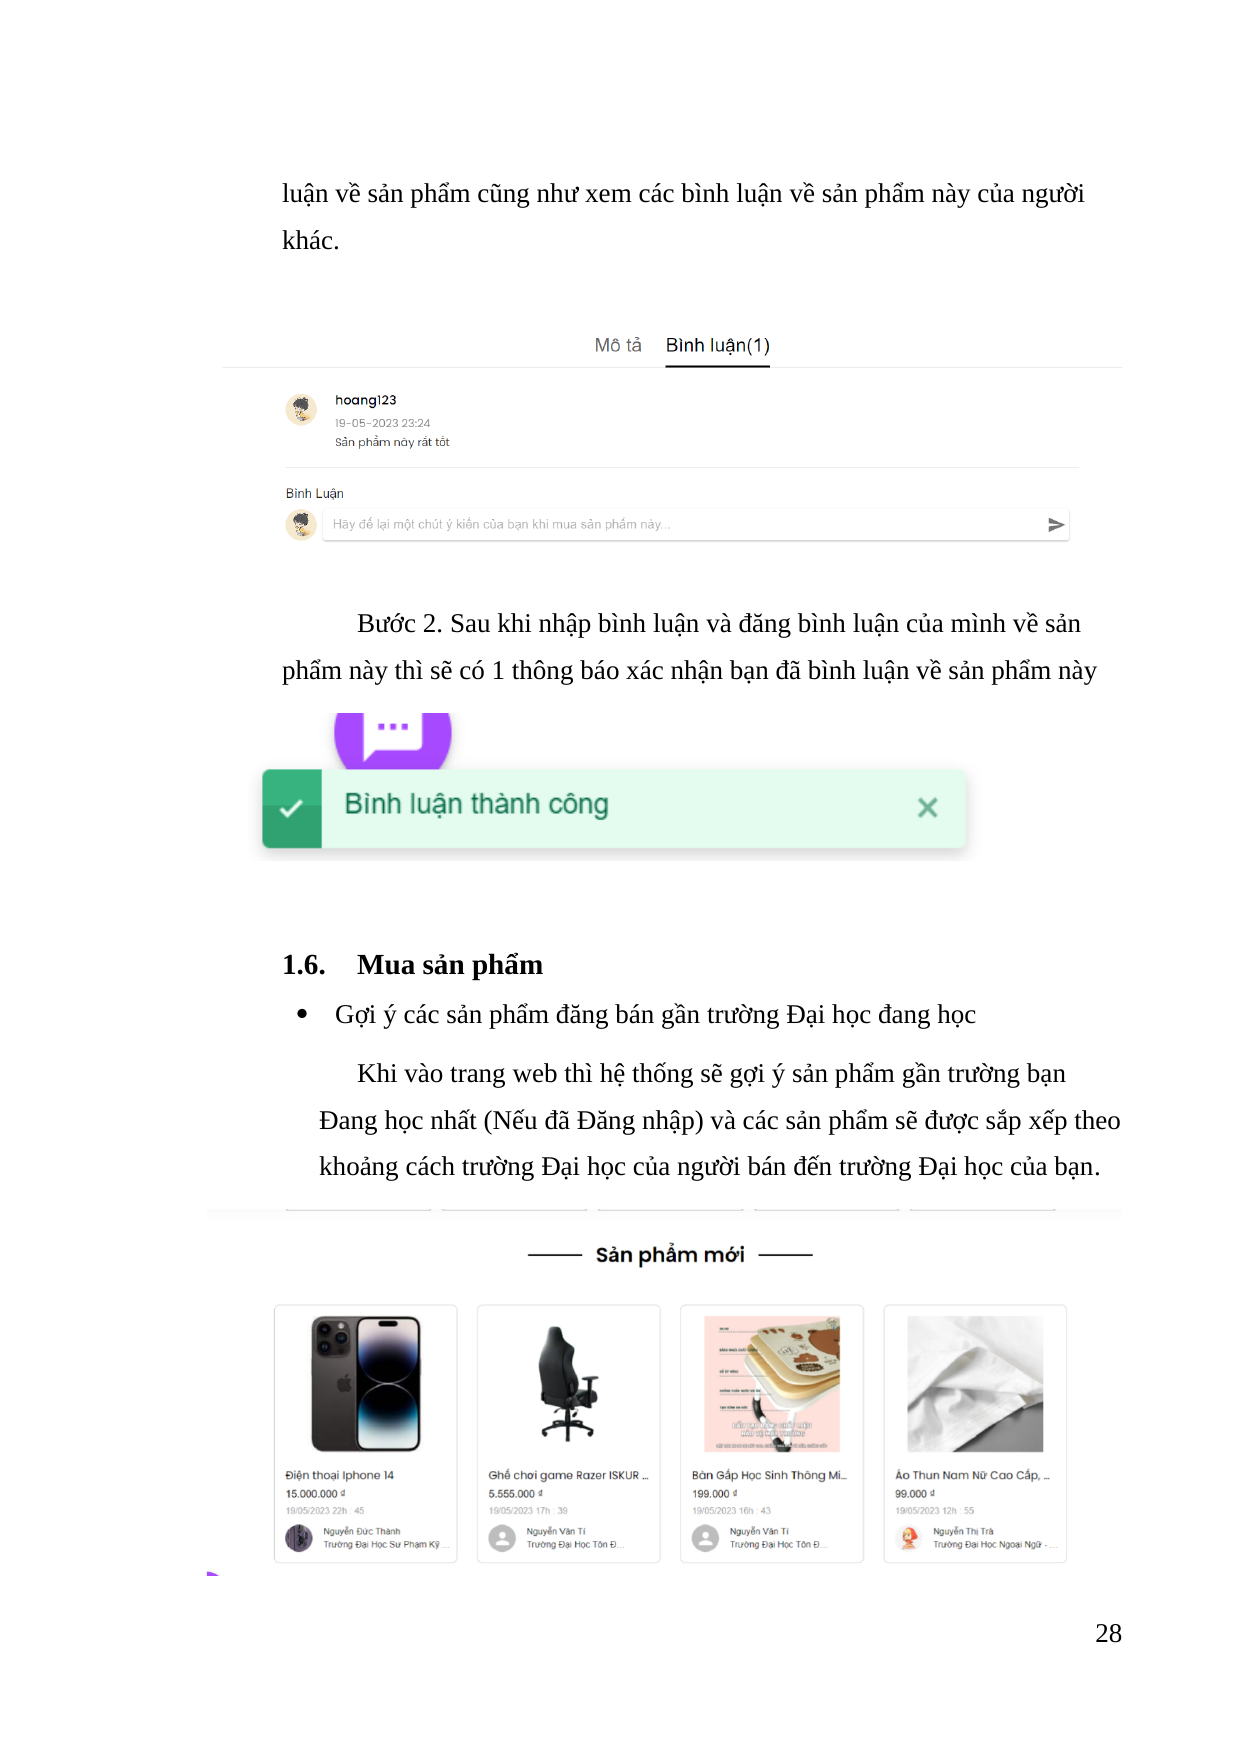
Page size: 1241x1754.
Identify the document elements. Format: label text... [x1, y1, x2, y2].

text Bước 2. Sau khi nhập bình luận và đăng bình luận của mình về sản phẩm này thì sẽ có 1 thông báo xác nhận bạn đã bình luận về sản phẩm này [282, 608, 1122, 685]
list Mua sản phẩm [282, 947, 1122, 981]
text Khi vào trang web thì hệ thống sẽ gợi ý sản phẩm gần trường bạn Đang học nhất (Nếu đã Đăng nhập) và các sản phẩm sẽ được sắp xếp theo khoảng cách trường Đại học của người bán đến trường Đại học của bạn. [282, 1057, 1122, 1182]
picture [206, 1209, 1123, 1576]
picture [247, 713, 1082, 861]
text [282, 177, 1122, 255]
list Gợi ý các sản phẩm đăng bán gần trường Đại học đang học [297, 998, 1122, 1029]
picture [206, 283, 1123, 580]
